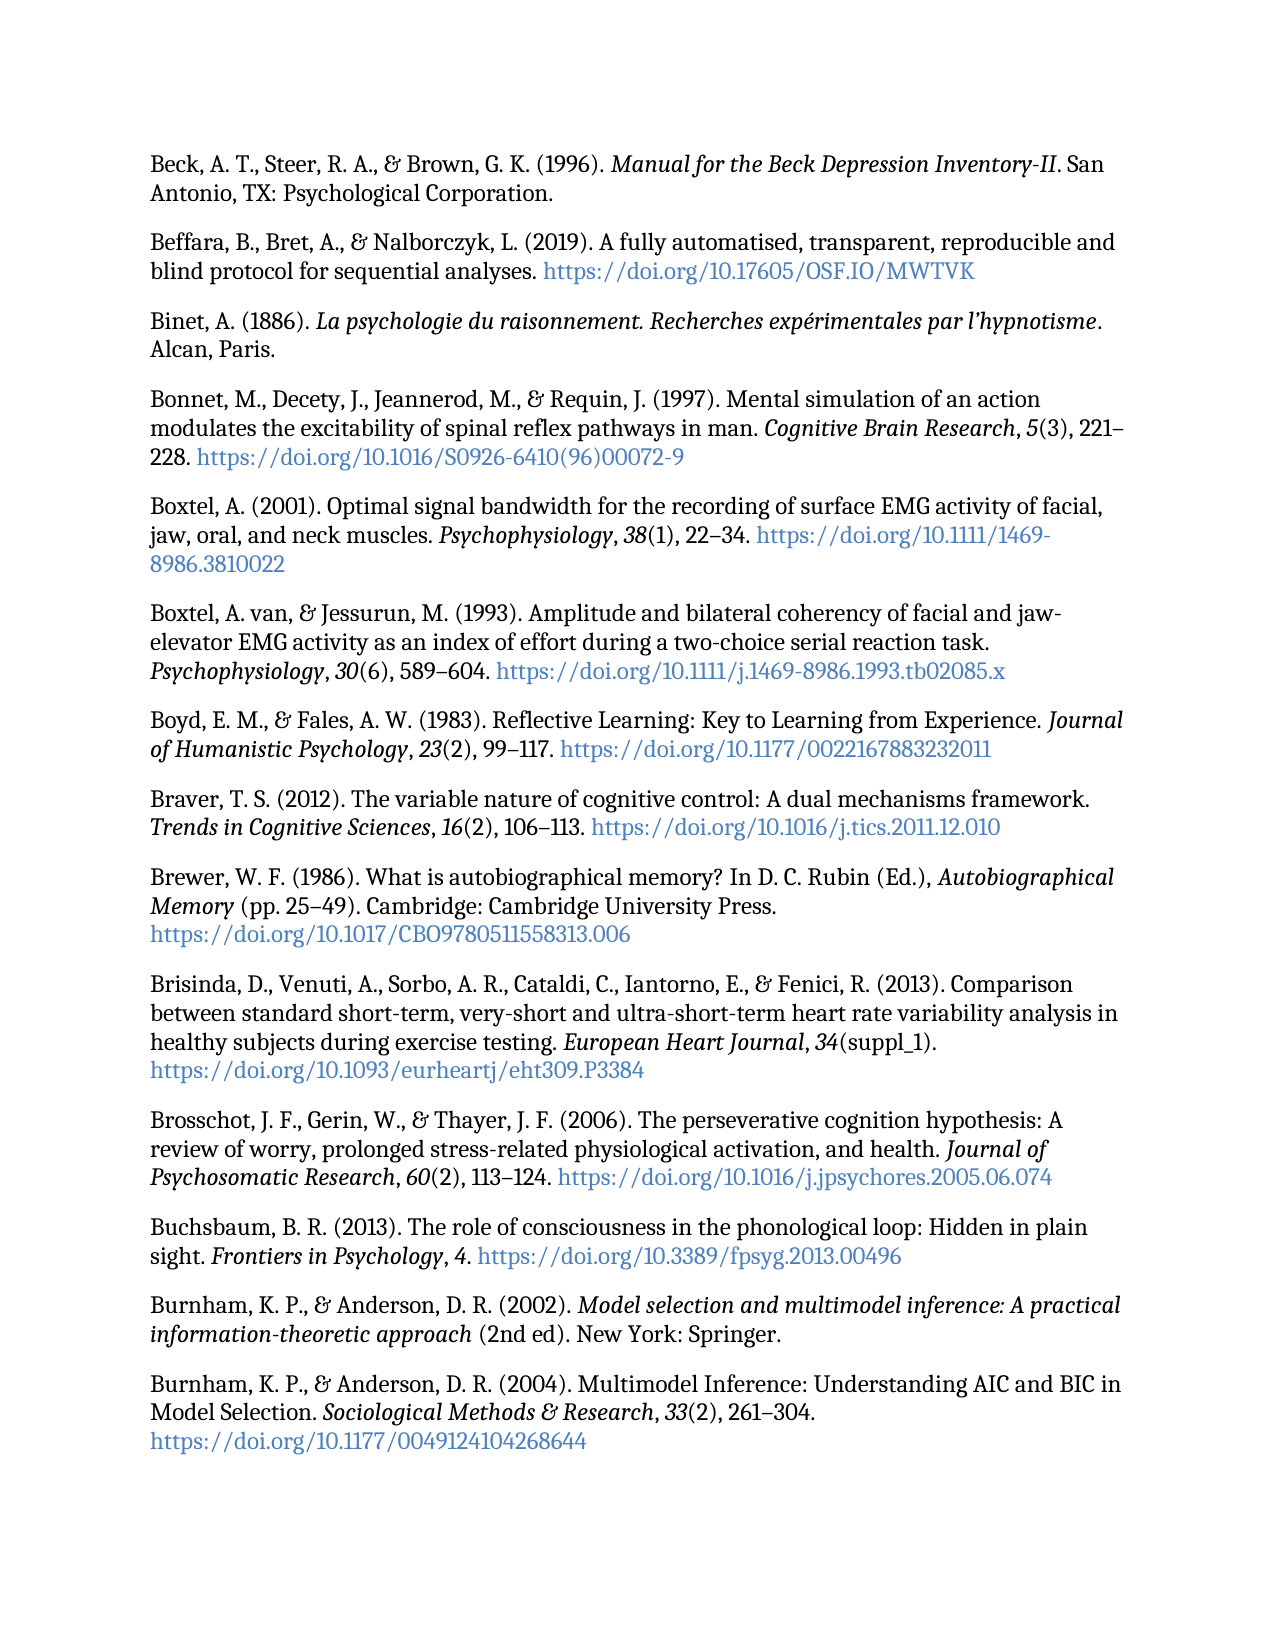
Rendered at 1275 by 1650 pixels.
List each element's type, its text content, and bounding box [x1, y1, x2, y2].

text Burnham, K. P., & Anderson, D. R. (2004). Multimodel Inference: Understanding AIC and BIC in Model Selection. Sociological Methods & Research, 33(2), 261–304. https://doi.org/10.1177/0049124104268644 [150, 1369, 1125, 1456]
text Beck, A. T., Steer, R. A., & Brown, G. K. (1996). Manual for the Beck Depression Inventory-II. San Antonio, TX: Psychological Corporation. [150, 150, 1125, 207]
text Brisinda, D., Venuti, A., Sorbo, A. R., Cataldi, C., Iantorno, E., & Fenici, R. (2013). Comparison between standard short-term, very-short and ultra-short-term heart rate variability analysis in healthy subjects during exercise testing. European Heart Journal, 34(suppl_1). https://doi.org/10.1093/eurheartj/eht309.P3384 [150, 970, 1125, 1085]
text Boyd, E. M., & Fales, A. W. (1983). Reflective Learning: Key to Learning from Experience. Journal of Humanistic Psychology, 23(2), 99–117. https://doi.org/10.1177/0022167883232011 [150, 706, 1125, 764]
text Boxtel, A. van, & Jessurun, M. (1993). Amplitude and bilateral coherency of facial and jaw-elevator EMG activity as an index of effort during a two-choice serial reaction task. Psychophysiology, 30(6), 589–604. https://doi.org/10.1111/j.1469-8986.1993.tb02085.x [150, 599, 1125, 685]
text Brosschot, J. F., Gerin, W., & Thayer, J. F. (2006). The perseverative cognition hypothesis: A review of worry, prolonged stress-related physiological activation, and health. Journal of Psychosomatic Research, 60(2), 113–124. https://doi.org/10.1016/j.jpsychores.2005.06.074 [150, 1106, 1125, 1192]
text Brewer, W. F. (1986). What is autobiographical memory? In D. C. Rubin (Ed.), Autobiographical Memory (pp. 25–49). Cambridge: Cambridge University Press. https://doi.org/10.1017/CBO9780511558313.006 [150, 863, 1125, 949]
text Bonnet, M., Decety, J., Jeannerod, M., & Requin, J. (1997). Mental simulation of an action modulates the excitability of spinal reflex pathways in man. Cognitive Brain Research, 5(3), 221–228. https://doi.org/10.1016/S0926-6410(96)00072-9 [150, 385, 1125, 471]
text Burnham, K. P., & Anderson, D. R. (2002). Model selection and multimodel inference: A practical information-theoretic approach (2nd ed). New York: Springer. [150, 1291, 1125, 1349]
text Beffara, B., Bret, A., & Nalborczyk, L. (2019). A fully automatised, transparent, reproducible and blind protocol for sequential analyses. https://doi.org/10.17605/OSF.IO/MWTVK [150, 228, 1125, 286]
text Binet, A. (1886). La psychologie du raisonnement. Recherches expérimentales par l’hypnotisme. Alcan, Paris. [150, 307, 1125, 364]
text Braver, T. S. (2012). The variable nature of cognitive control: A dual mechanisms framework. Trends in Cognitive Sciences, 16(2), 106–113. https://doi.org/10.1016/j.tics.2011.12.010 [150, 784, 1125, 842]
text Buchsbaum, B. R. (2013). The role of consciousness in the phonological loop: Hidden in plain sight. Frontiers in Psychology, 4. https://doi.org/10.3389/fpsyg.2013.00496 [150, 1213, 1125, 1270]
text Boxtel, A. (2001). Optimal signal bandwidth for the recording of surface EMG activity of facial, jaw, oral, and neck muscles. Psychophysiology, 38(1), 22–34. https://doi.org/10.1111/1469-8986.3810022 [150, 492, 1125, 578]
